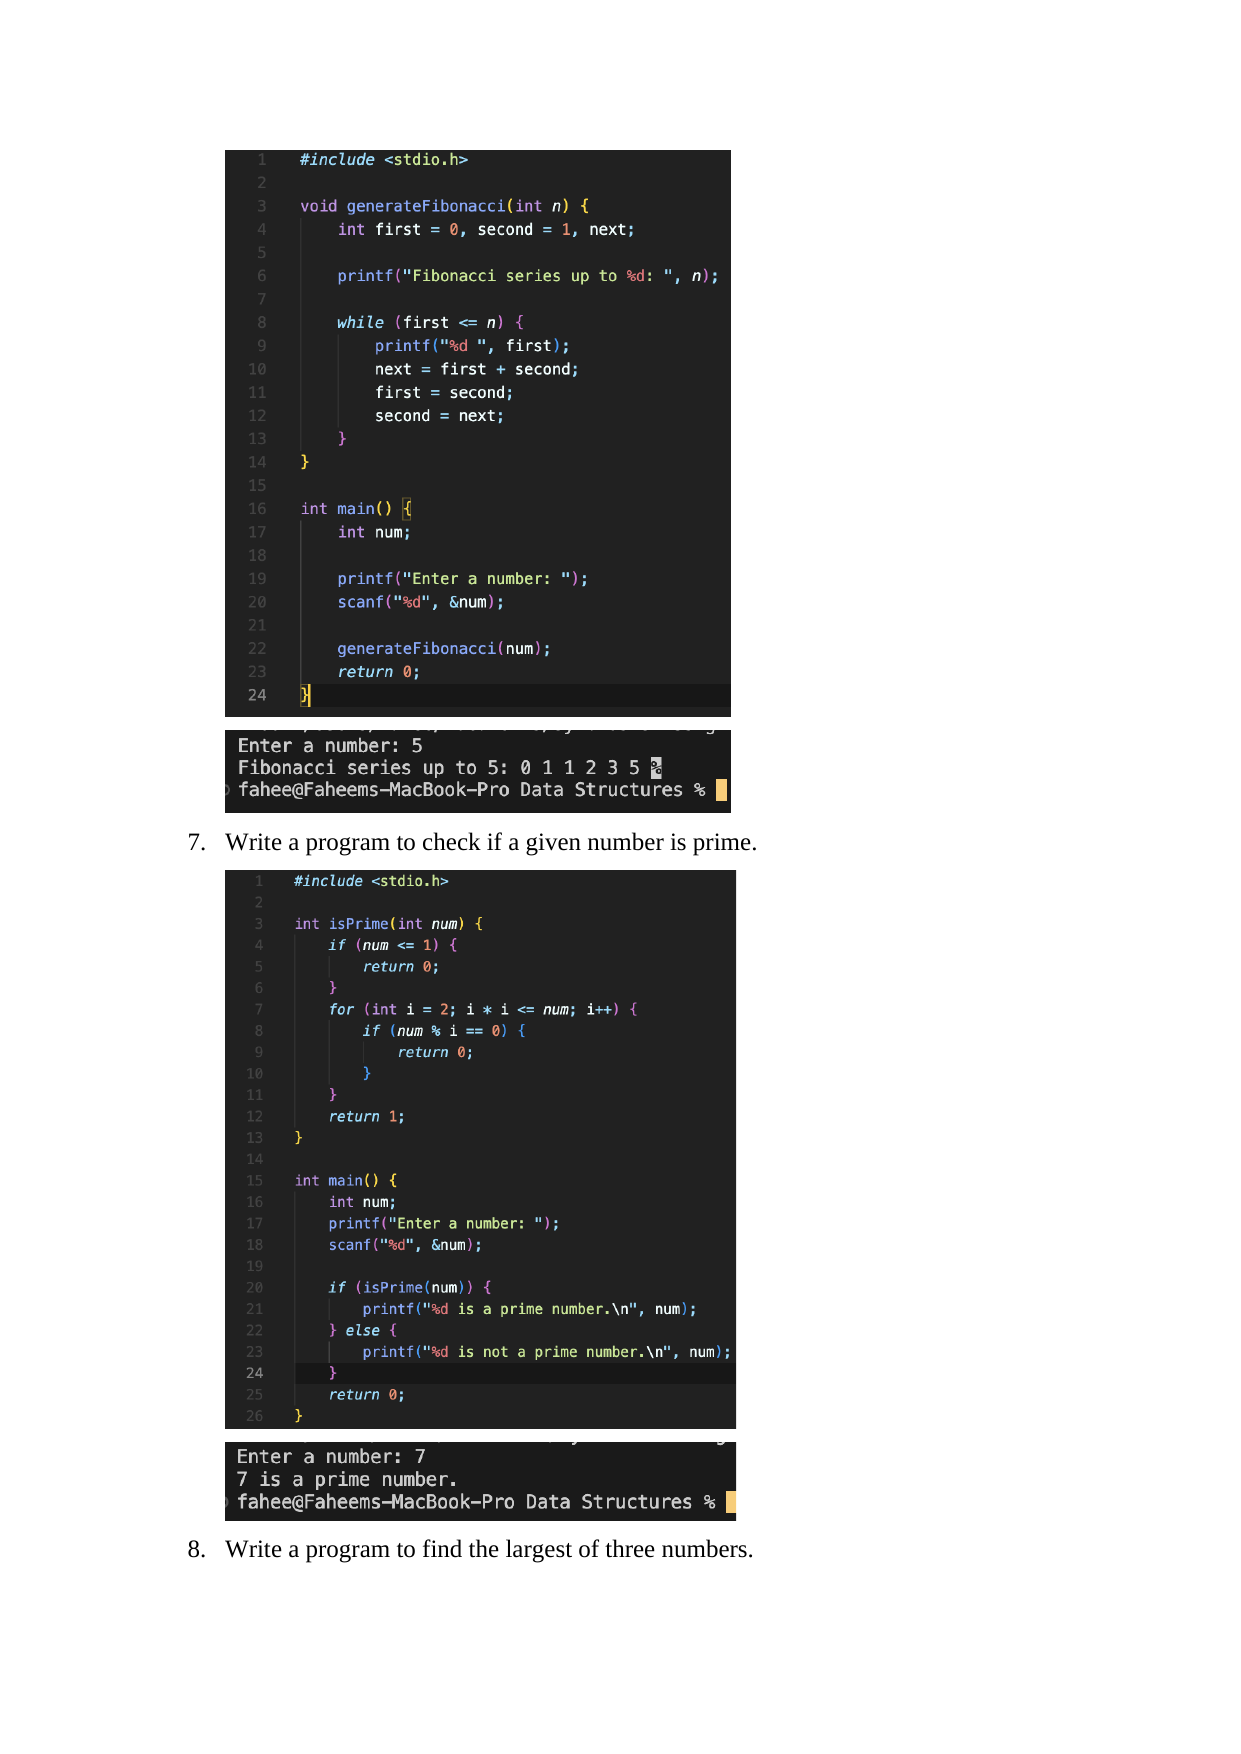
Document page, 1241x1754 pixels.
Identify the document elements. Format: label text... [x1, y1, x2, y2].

picture [225, 150, 731, 717]
list Write a program to check if a given number is prime. [187, 827, 1143, 856]
list Write a program to find the largest of three numbers. [187, 1534, 1143, 1563]
picture [225, 1442, 737, 1521]
picture [225, 730, 731, 813]
picture [225, 870, 737, 1429]
